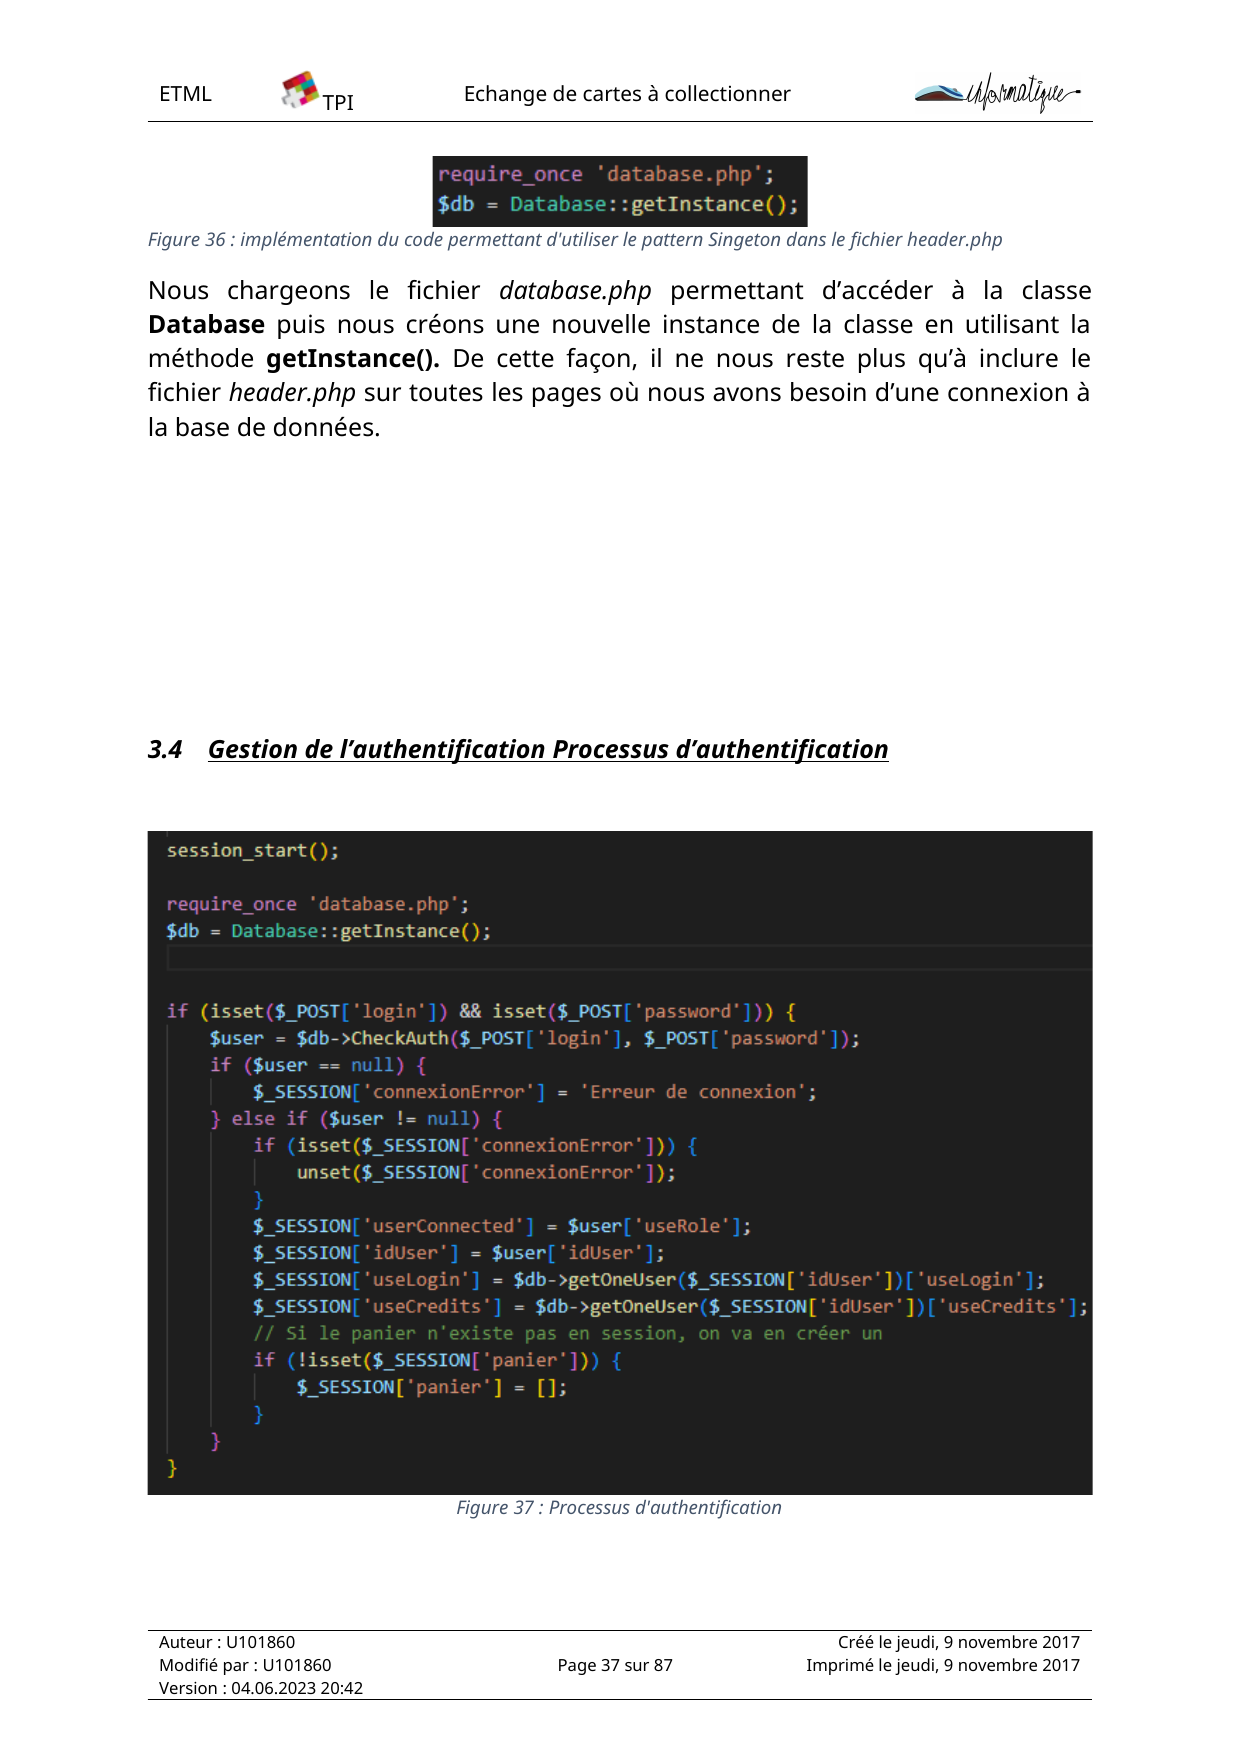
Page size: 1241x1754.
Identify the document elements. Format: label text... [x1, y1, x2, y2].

subtitle Gestion de l’authentification Processus d’authentification [148, 732, 1092, 766]
text Figure 36 : implémentation du code permettant d'utiliser le pattern Singeton dans le fichier header.php [148, 227, 1092, 252]
picture [432, 156, 808, 227]
text Nous chargeons le fichier database.php permettant d’accéder à la classe Database puis nous créons une nouvelle instance de la classe en utilisant la méthode getInstance(). De cette façon, il ne nous reste plus qu’à inclure le fichier header.php sur toutes les pages où nous avons besoin d’une connexion à la base de données. [148, 273, 1092, 443]
picture [147, 831, 1093, 1495]
picture [276, 69, 323, 111]
